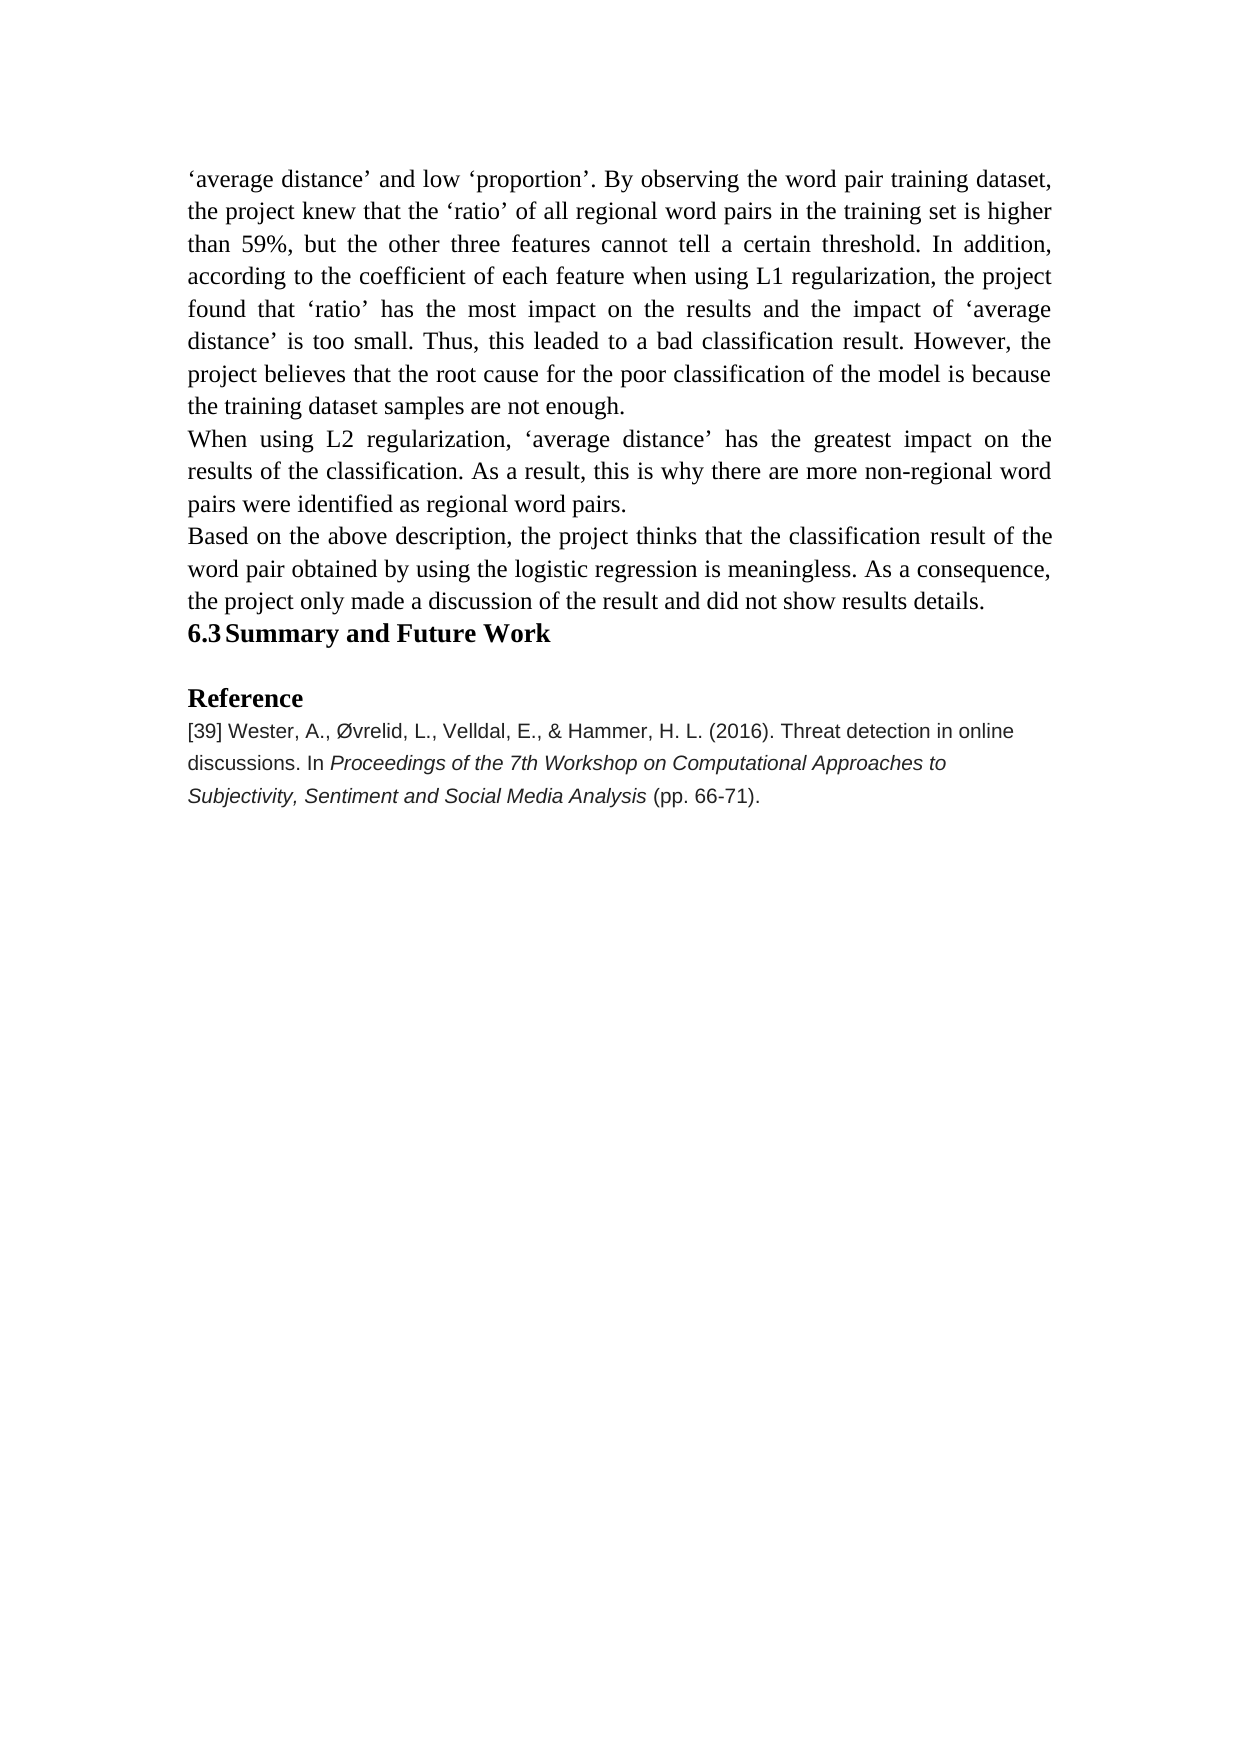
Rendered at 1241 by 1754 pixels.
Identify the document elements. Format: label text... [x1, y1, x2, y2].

text [39] Wester, A., Øvrelid, L., Velldal, E., & Hammer, H. L. (2016). Threat detection in online discussions. In Proceedings of the 7th Workshop on Computational Approaches to Subjectivity, Sentiment and Social Media Analysis (pp. 66-71). [187, 714, 1053, 812]
text Based on the above description, the project thinks that the classification result of the word pair obtained by using the logistic regression is meaningless. As a consequence, the project only made a discussion of the result and did not show results details. [187, 519, 1053, 617]
text When using L2 regularization, ‘average distance’ has the greatest impact on the results of the classification. As a result, this is why there are more non-regional word pairs were identified as regional word pairs. [187, 422, 1053, 519]
list Summary and Future Work [187, 617, 1053, 649]
text Reference [187, 682, 1053, 714]
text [187, 162, 1053, 422]
